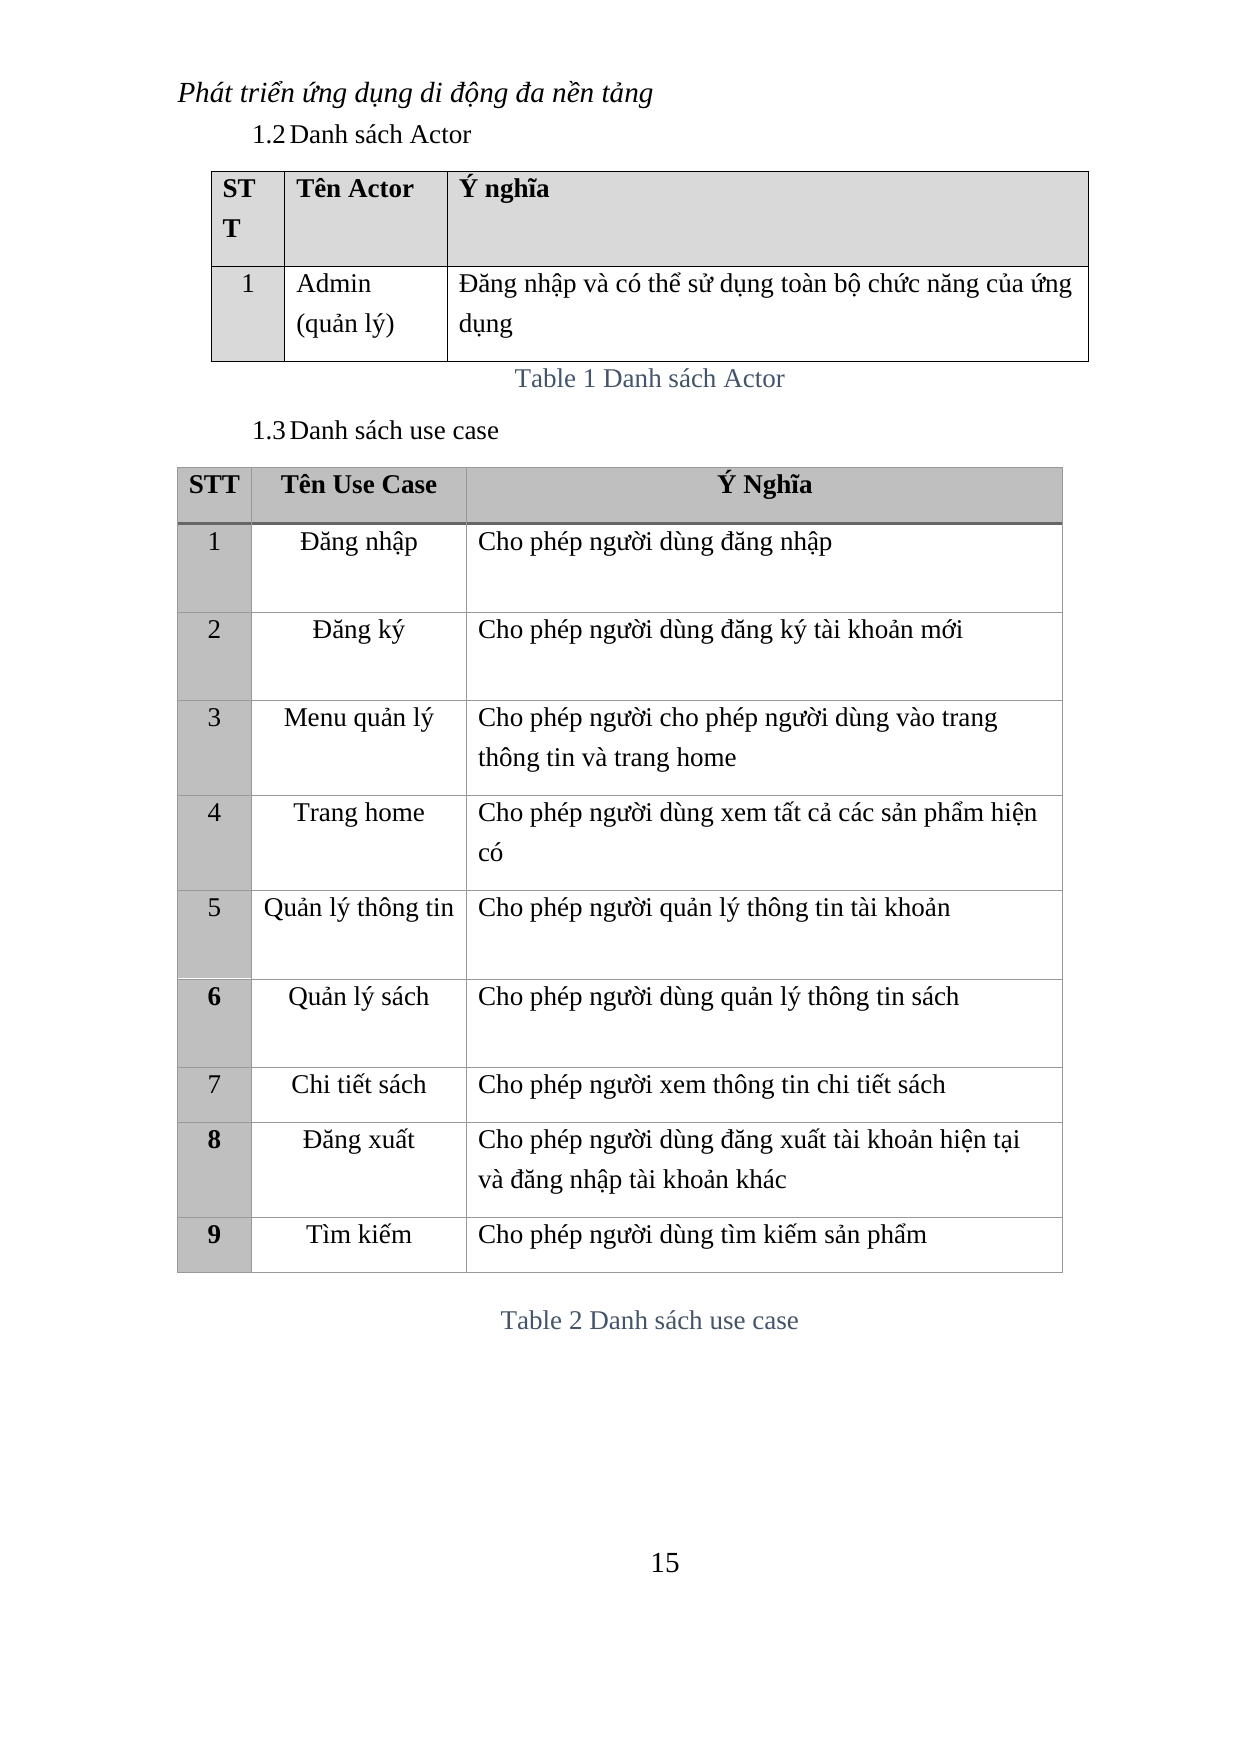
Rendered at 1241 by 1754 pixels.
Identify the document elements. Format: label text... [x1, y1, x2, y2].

table_cell Cho phép người quản lý thông tin tài khoản [467, 891, 1062, 978]
table_cell Cho phép người cho phép người dùng vào trang thông tin và trang home [467, 701, 1062, 795]
table_cell Cho phép người dùng quản lý thông tin sách [467, 980, 1062, 1067]
table_cell Cho phép người dùng xem tất cả các sản phẩm hiện có [467, 796, 1062, 890]
table_cell 5 [178, 891, 251, 978]
table_cell Menu quản lý [252, 701, 466, 795]
text Danh sách use case [252, 414, 1122, 445]
table_header Tên Use Case [252, 468, 466, 522]
table_cell 2 [178, 613, 251, 700]
table_cell Đăng ký [252, 613, 466, 700]
table_header STT [212, 172, 284, 266]
table_cell 1 [178, 525, 251, 612]
table_cell Cho phép người dùng đăng ký tài khoản mới [467, 613, 1062, 700]
table_cell 1 [212, 267, 284, 361]
table_cell 6 [178, 980, 251, 1067]
text Table 1 Danh sách Actor [177, 362, 1122, 393]
table_cell Cho phép người xem thông tin chi tiết sách [467, 1068, 1062, 1122]
table_cell Đăng xuất [252, 1123, 466, 1217]
table_cell Tìm kiếm [252, 1218, 466, 1272]
text Danh sách Actor [252, 118, 1122, 149]
table_cell Cho phép người dùng đăng xuất tài khoản hiện tại và đăng nhập tài khoản khác [467, 1123, 1062, 1217]
table_header STT [178, 468, 251, 522]
table_cell 4 [178, 796, 251, 890]
table_cell Quản lý thông tin [252, 891, 466, 978]
table_cell Cho phép người dùng đăng nhập [467, 525, 1062, 612]
table_cell Chi tiết sách [252, 1068, 466, 1122]
table_cell Đăng nhập [252, 525, 466, 612]
text Table 2 Danh sách use case [177, 1304, 1122, 1335]
table_cell 3 [178, 701, 251, 795]
table_header Ý nghĩa [448, 172, 1088, 266]
table_header Ý Nghĩa [467, 468, 1062, 522]
table_cell Cho phép người dùng tìm kiếm sản phẩm [467, 1218, 1062, 1272]
table_cell Trang home [252, 796, 466, 890]
table_cell 7 [178, 1068, 251, 1122]
table_cell Đăng nhập và có thể sử dụng toàn bộ chức năng của ứng dụng [448, 267, 1088, 361]
table_cell Quản lý sách [252, 980, 466, 1067]
table_header Tên Actor [285, 172, 447, 266]
table_cell Admin (quản lý) [285, 267, 447, 361]
table_cell 8 [178, 1123, 251, 1217]
table_cell 9 [178, 1218, 251, 1272]
